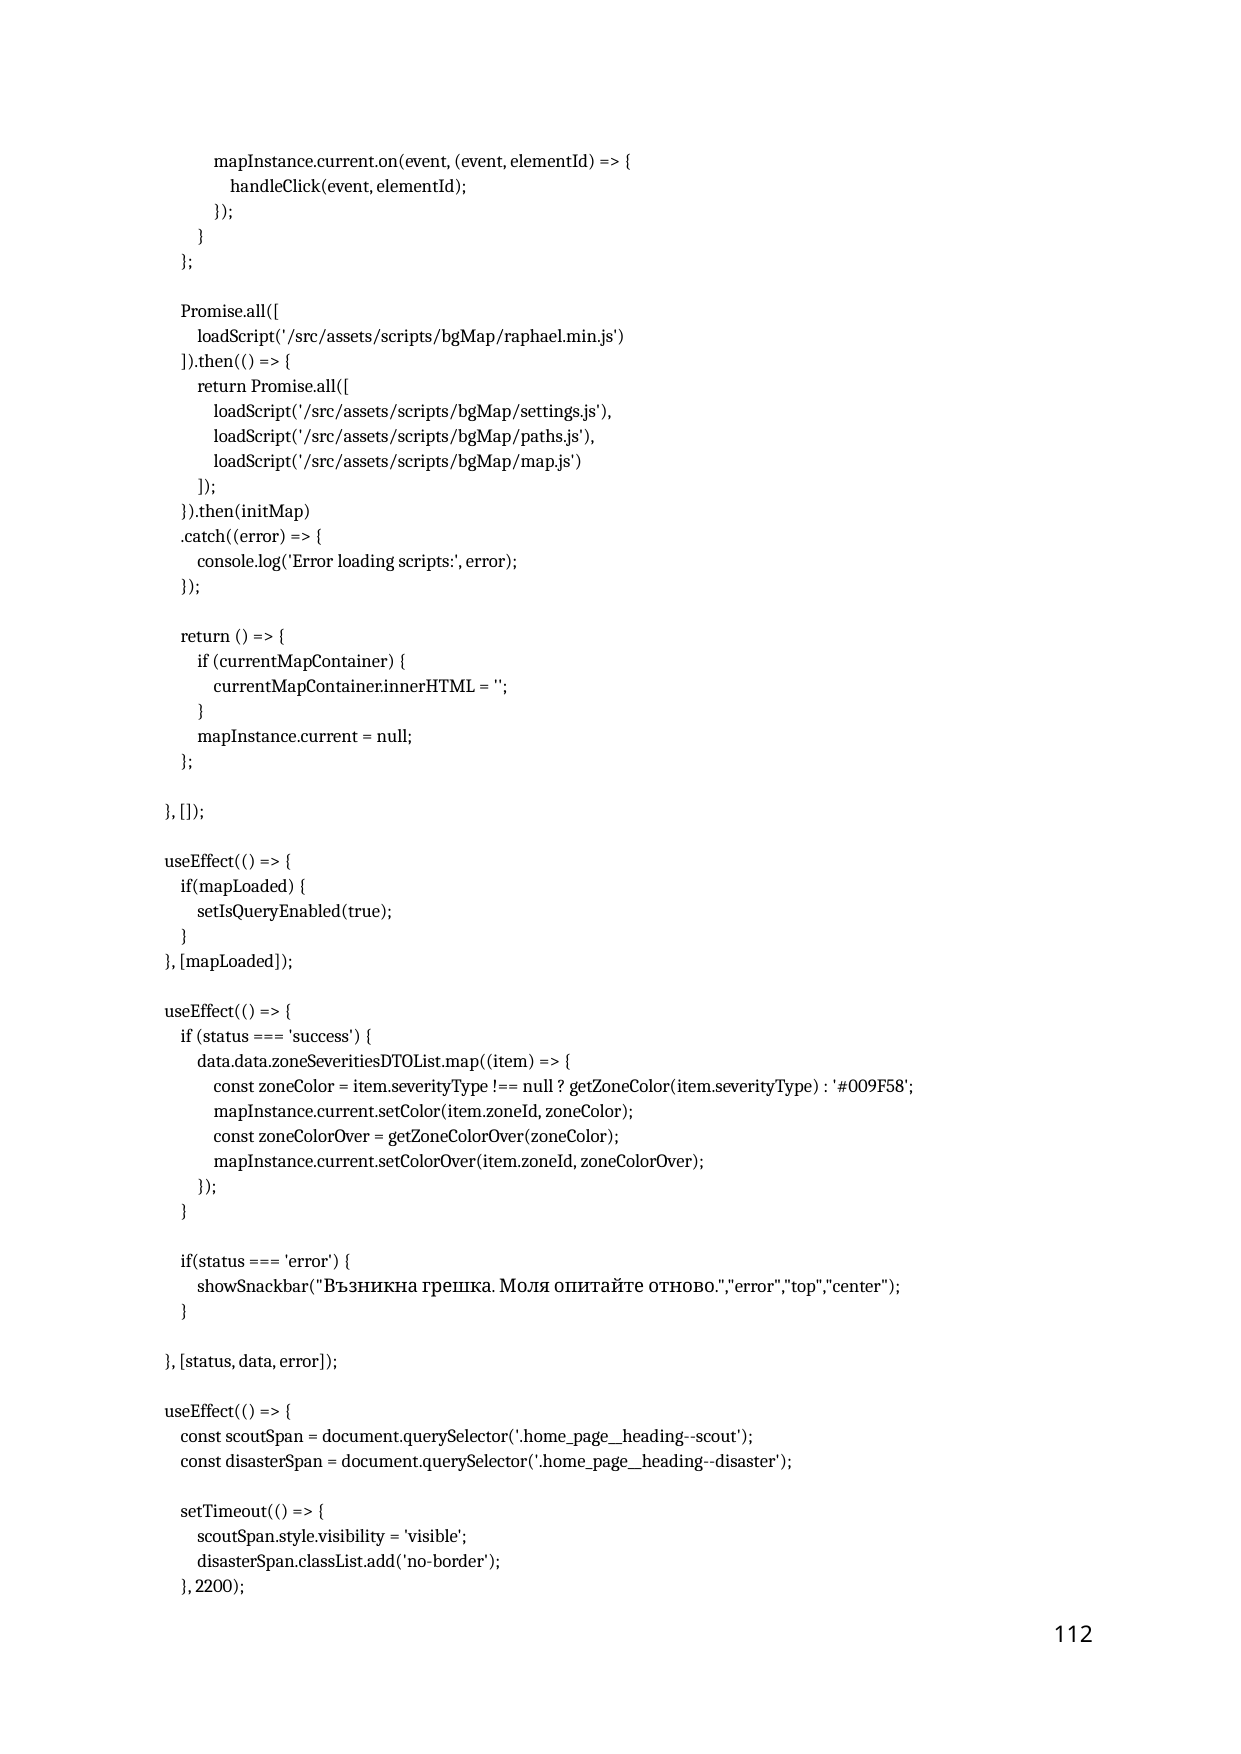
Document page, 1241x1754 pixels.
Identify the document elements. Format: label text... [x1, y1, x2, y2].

text currentMapContainer.innerHTML = ''; [148, 673, 1093, 698]
text setTimeout(() => { [148, 1498, 1093, 1523]
text } [148, 698, 1093, 723]
text }; [148, 248, 1093, 273]
text showSnackbar("Възникна грешка. Моля опитайте отново.","error","top","center"); [148, 1273, 1093, 1298]
text useEffect(() => { [148, 998, 1093, 1023]
text }, []); [148, 798, 1093, 823]
text } [148, 1298, 1093, 1323]
text handleClick(event, elementId); [148, 173, 1093, 198]
text mapInstance.current = null; [148, 723, 1093, 748]
text }); [148, 573, 1093, 598]
text } [148, 1198, 1093, 1223]
text const scoutSpan = document.querySelector('.home_page__heading--scout'); [148, 1423, 1093, 1448]
text const zoneColor = item.severityType !== null ? getZoneColor(item.severityType) : '#009F58'; [148, 1073, 1093, 1098]
text return Promise.all([ [148, 373, 1093, 398]
text mapInstance.current.setColorOver(item.zoneId, zoneColorOver); [148, 1148, 1093, 1173]
text ]).then(() => { [148, 348, 1093, 373]
text mapInstance.current.setColor(item.zoneId, zoneColor); [148, 1098, 1093, 1123]
text }, [status, data, error]); [148, 1348, 1093, 1373]
text useEffect(() => { [148, 848, 1093, 873]
text setIsQueryEnabled(true); [148, 898, 1093, 923]
text }).then(initMap) [148, 498, 1093, 523]
text }; [148, 748, 1093, 773]
text }, 2200); [148, 1573, 1093, 1598]
text .catch((error) => { [148, 523, 1093, 548]
text if(mapLoaded) { [148, 873, 1093, 898]
text } [148, 223, 1093, 248]
text mapInstance.current.on(event, (event, elementId) => { [148, 148, 1093, 173]
text loadScript('/src/assets/scripts/bgMap/settings.js'), [148, 398, 1093, 423]
text }, [mapLoaded]); [148, 948, 1093, 973]
text console.log('Error loading scripts:', error); [148, 548, 1093, 573]
text const disasterSpan = document.querySelector('.home_page__heading--disaster'); [148, 1448, 1093, 1473]
text return () => { [148, 623, 1093, 648]
text if(status === 'error') { [148, 1248, 1093, 1273]
text Promise.all([ [148, 298, 1093, 323]
text scoutSpan.style.visibility = 'visible'; [148, 1523, 1093, 1548]
text }); [148, 1173, 1093, 1198]
text ]); [148, 473, 1093, 498]
text const zoneColorOver = getZoneColorOver(zoneColor); [148, 1123, 1093, 1148]
text } [148, 923, 1093, 948]
text if (status === 'success') { [148, 1023, 1093, 1048]
text loadScript('/src/assets/scripts/bgMap/paths.js'), [148, 423, 1093, 448]
text useEffect(() => { [148, 1398, 1093, 1423]
text }); [148, 198, 1093, 223]
text disasterSpan.classList.add('no-border'); [148, 1548, 1093, 1573]
text if (currentMapContainer) { [148, 648, 1093, 673]
text loadScript('/src/assets/scripts/bgMap/raphael.min.js') [148, 323, 1093, 348]
text data.data.zoneSeveritiesDTOList.map((item) => { [148, 1048, 1093, 1073]
text loadScript('/src/assets/scripts/bgMap/map.js') [148, 448, 1093, 473]
